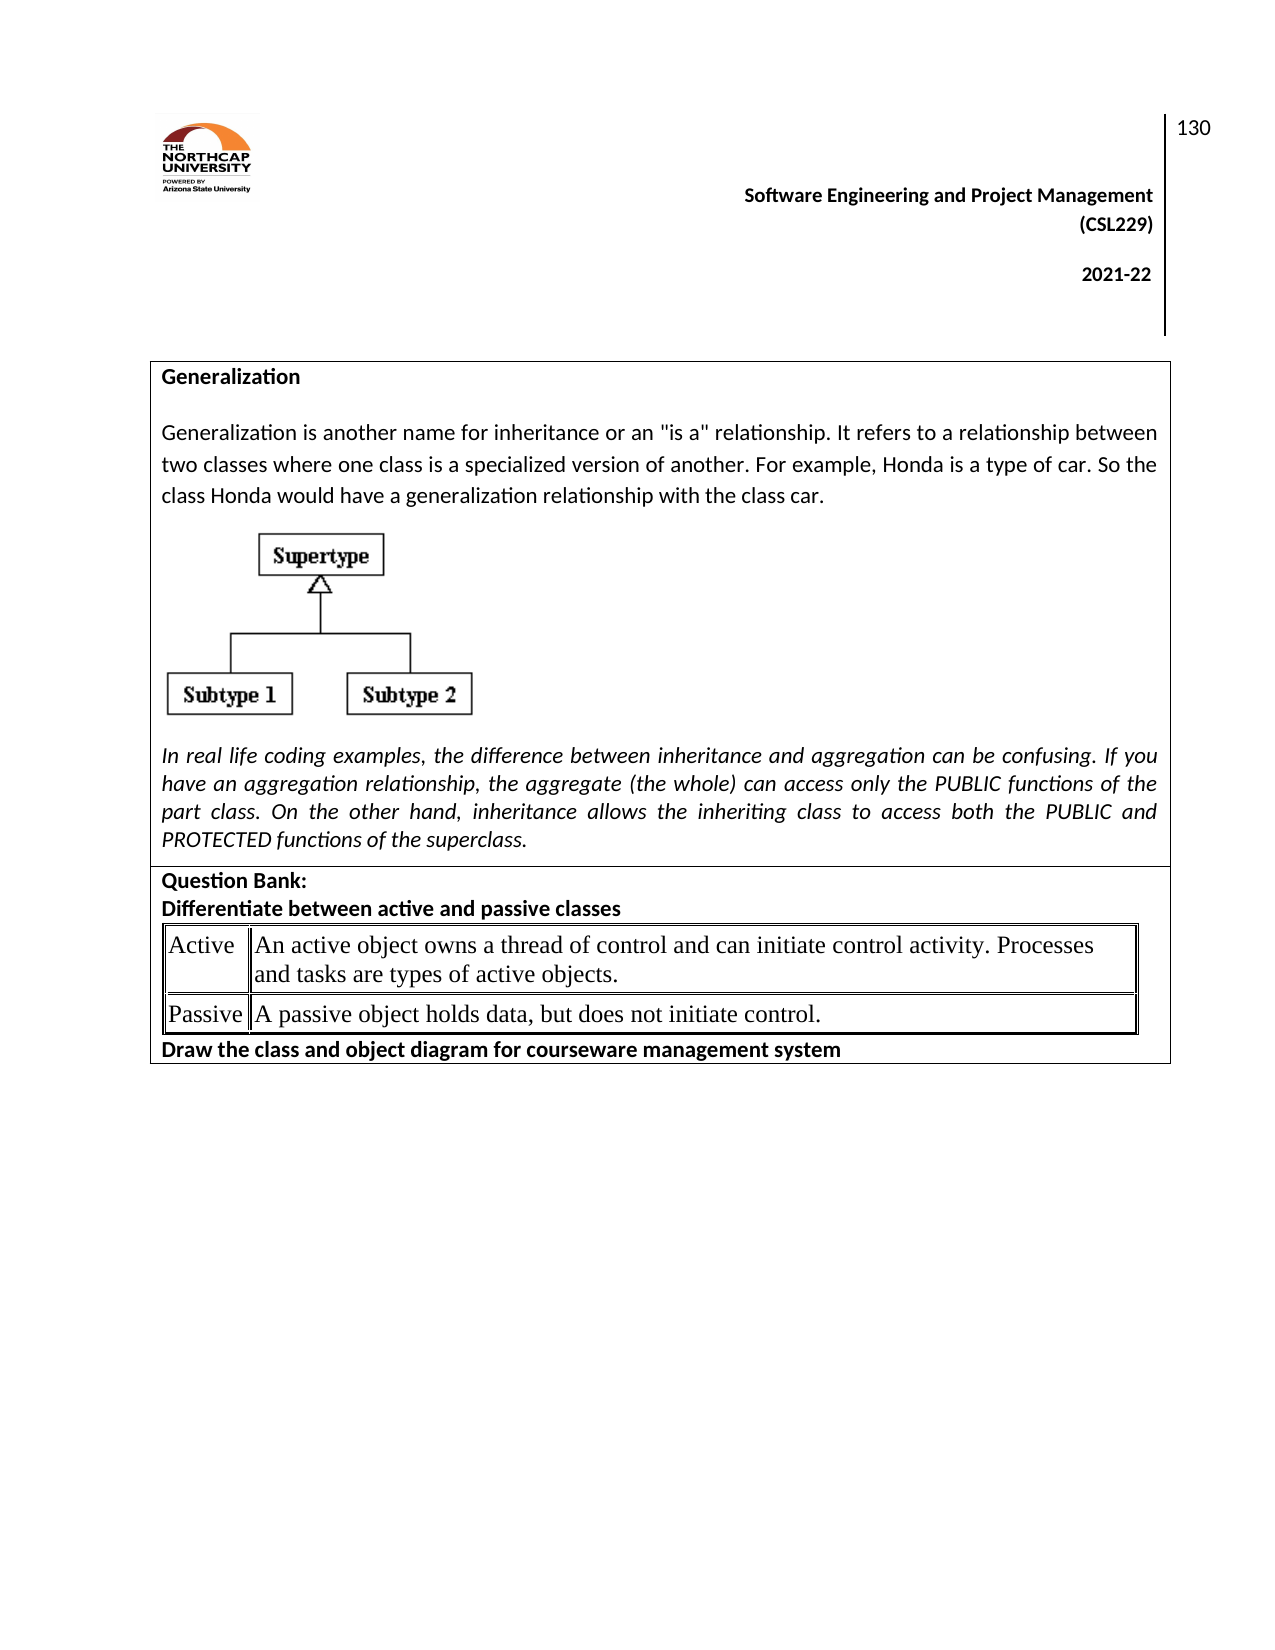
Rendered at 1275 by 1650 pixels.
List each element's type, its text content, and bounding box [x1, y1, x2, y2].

picture [155, 113, 260, 202]
table_cell Question Bank: Differentiate between active and passive classes Draw the class and object diagram for courseware management system [151, 867, 1170, 1063]
picture [161, 524, 476, 720]
